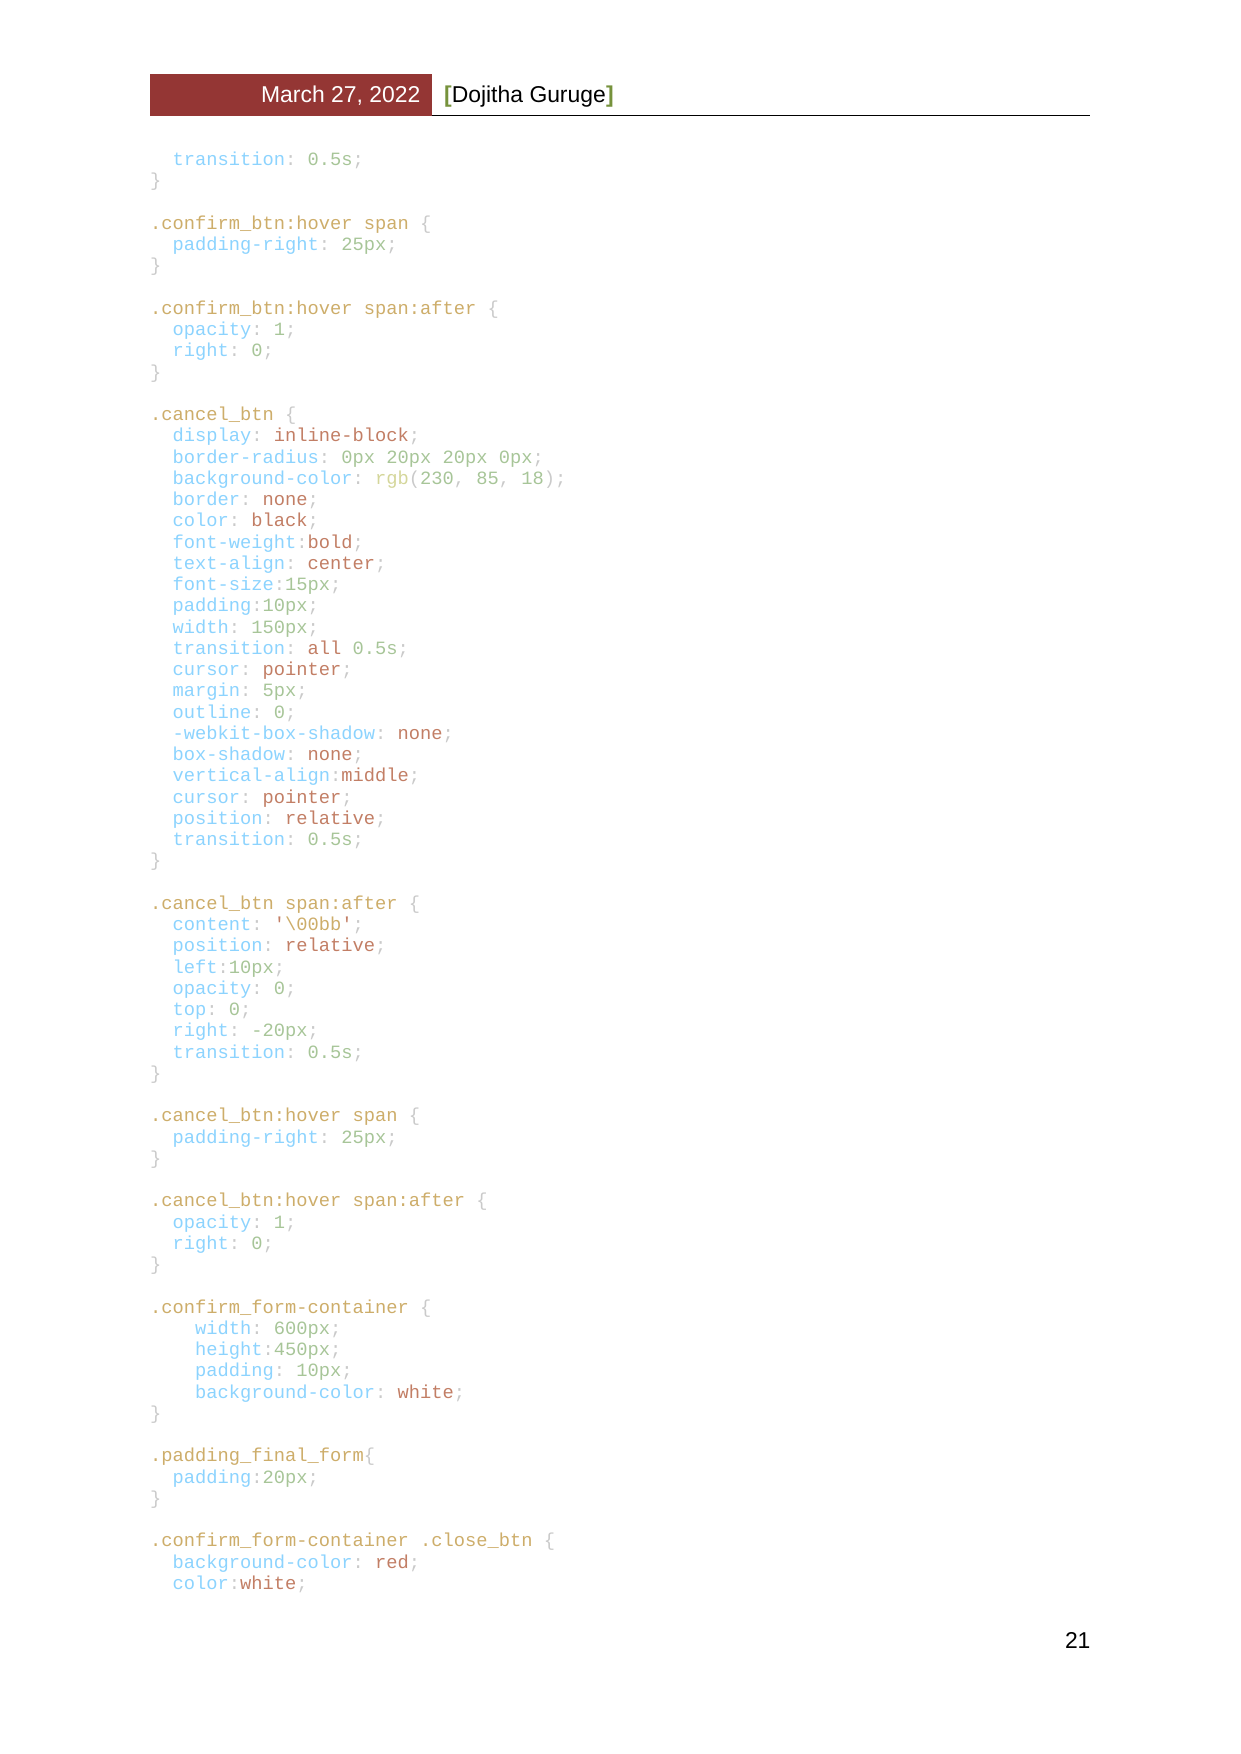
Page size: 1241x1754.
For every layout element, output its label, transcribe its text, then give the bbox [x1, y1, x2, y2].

text } [150, 362, 1090, 384]
text outline: 0; [150, 702, 1090, 724]
text .padding_final_form{ [150, 1446, 1090, 1467]
text } [150, 1404, 1090, 1425]
text opacity: 1; [150, 320, 1090, 341]
text padding-right: 25px; [150, 1127, 1090, 1149]
text height:450px; [150, 1340, 1090, 1361]
text } [150, 851, 1090, 872]
text padding-right: 25px; [150, 235, 1090, 256]
text position: relative; [150, 936, 1090, 957]
text } [150, 1255, 1090, 1276]
text vertical-align:middle; [150, 766, 1090, 787]
text transition: all 0.5s; [150, 639, 1090, 660]
text .cancel_btn span:after { [150, 894, 1090, 915]
text } [150, 1489, 1090, 1510]
text } [150, 171, 1090, 192]
text } [150, 256, 1090, 277]
text .cancel_btn:hover span:after { [150, 1191, 1090, 1212]
text .confirm_btn:hover span { [150, 214, 1090, 235]
text } [150, 1064, 1090, 1085]
text font-size:15px; [150, 575, 1090, 596]
text padding: 10px; [150, 1361, 1090, 1382]
text left:10px; [150, 957, 1090, 979]
text } [150, 1149, 1090, 1170]
text width: 150px; [150, 617, 1090, 639]
text background-color: white; [150, 1382, 1090, 1404]
text font-weight:bold; [150, 532, 1090, 554]
text transition: 0.5s; [150, 150, 1090, 171]
text padding:20px; [150, 1467, 1090, 1489]
text position: relative; [150, 809, 1090, 830]
text background-color: red; [150, 1552, 1090, 1574]
text text-align: center; [150, 554, 1090, 575]
text display: inline-block; [150, 426, 1090, 447]
text color:white; [150, 1574, 1090, 1595]
text cursor: pointer; [150, 660, 1090, 681]
text transition: 0.5s; [150, 830, 1090, 851]
text .confirm_form-container .close_btn { [150, 1531, 1090, 1552]
text right: 0; [150, 341, 1090, 362]
text opacity: 1; [150, 1212, 1090, 1234]
text right: 0; [150, 1234, 1090, 1255]
text .confirm_form-container { [150, 1297, 1090, 1319]
text width: 600px; [150, 1319, 1090, 1340]
text -webkit-box-shadow: none; [150, 724, 1090, 745]
text color: black; [150, 511, 1090, 532]
text margin: 5px; [150, 681, 1090, 702]
text .confirm_btn:hover span:after { [150, 299, 1090, 320]
text box-shadow: none; [150, 745, 1090, 766]
text background-color: rgb(230, 85, 18); [150, 469, 1090, 490]
text right: -20px; [150, 1021, 1090, 1042]
text .cancel_btn { [150, 405, 1090, 426]
text padding:10px; [150, 596, 1090, 617]
text .cancel_btn:hover span { [150, 1106, 1090, 1127]
text border-radius: 0px 20px 20px 0px; [150, 447, 1090, 469]
text transition: 0.5s; [150, 1042, 1090, 1064]
text content: '\00bb'; [150, 915, 1090, 936]
text opacity: 0; [150, 979, 1090, 1000]
text top: 0; [150, 1000, 1090, 1021]
text cursor: pointer; [150, 787, 1090, 809]
text border: none; [150, 490, 1090, 511]
